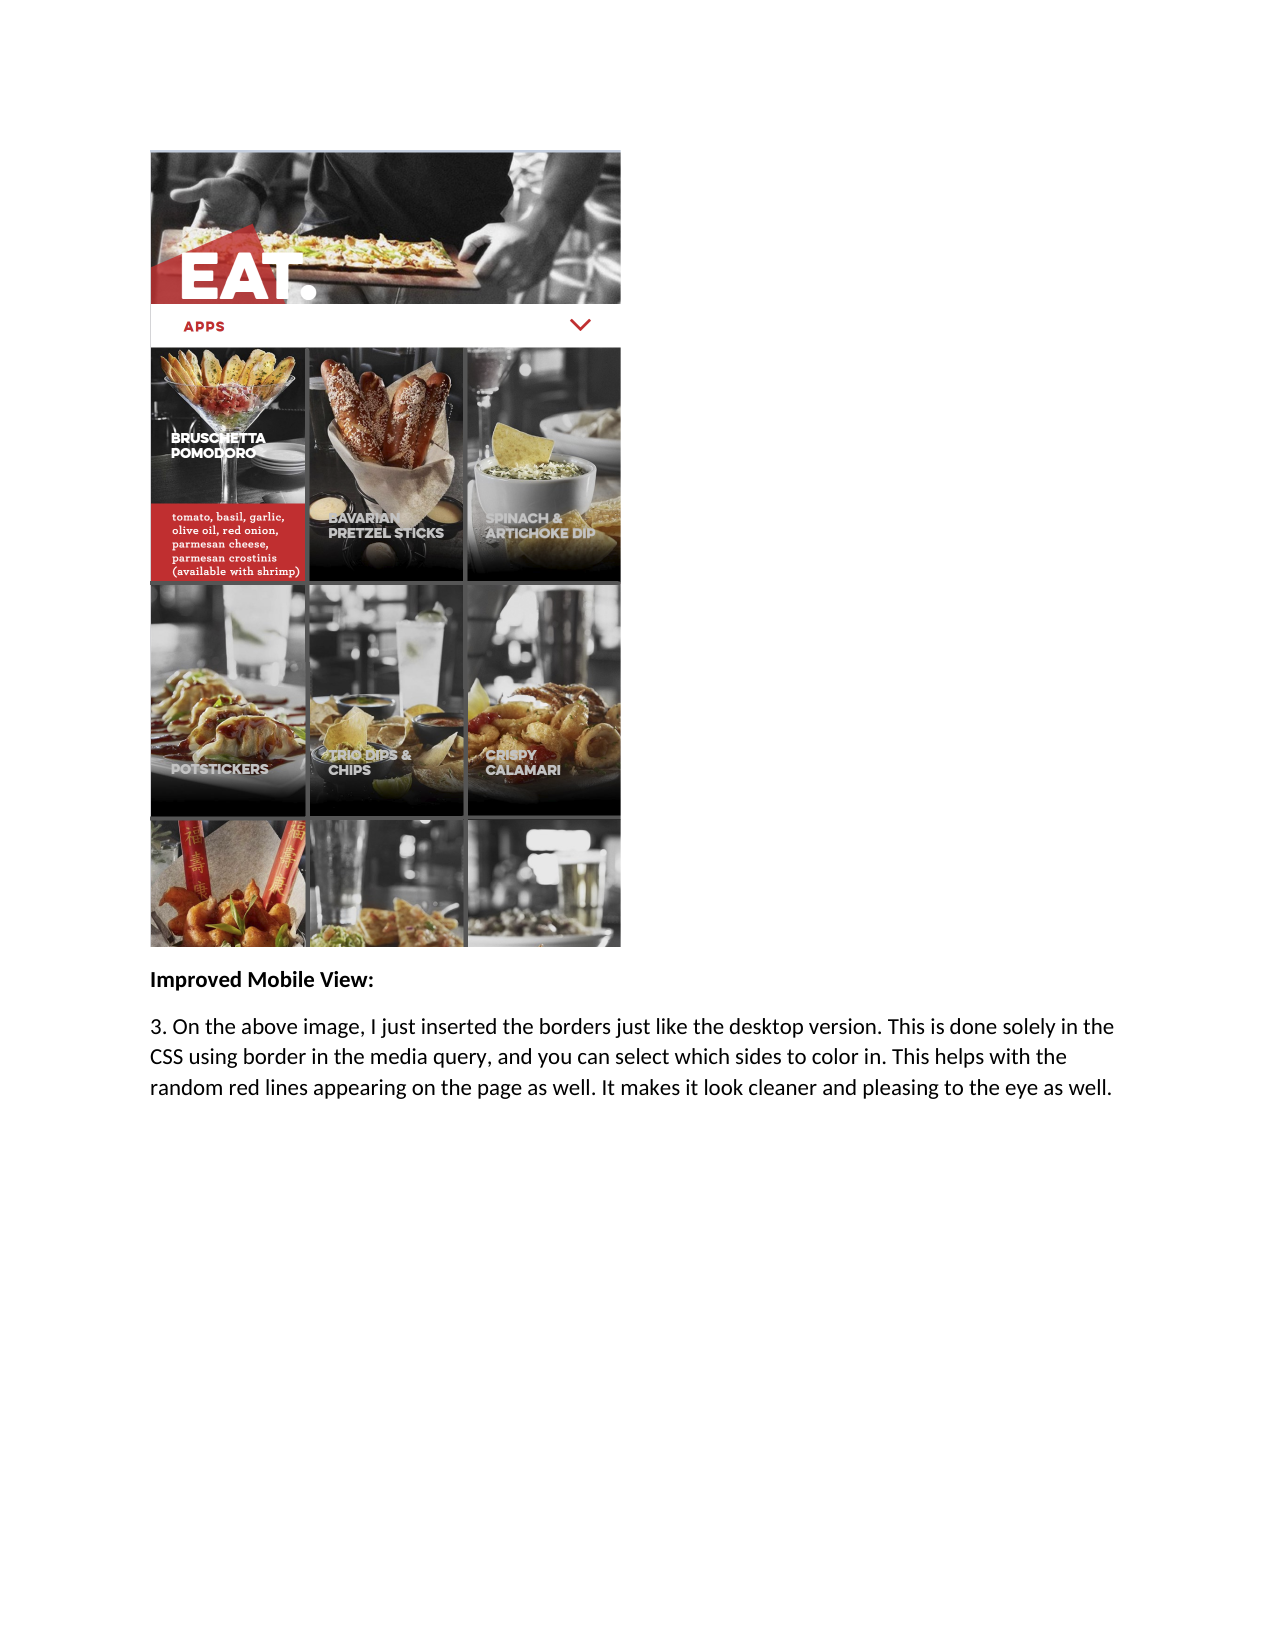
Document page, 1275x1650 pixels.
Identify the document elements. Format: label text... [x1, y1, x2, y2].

text Improved Mobile View: [150, 965, 1125, 993]
text 3. On the above image, I just inserted the borders just like the desktop version. This is done solely in the CSS using border in the media query, and you can select which sides to color in. This helps with the random red lines appearing on the page as well. It makes it look cleaner and pleasing to the eye as well. [150, 1012, 1125, 1101]
picture [150, 150, 621, 947]
